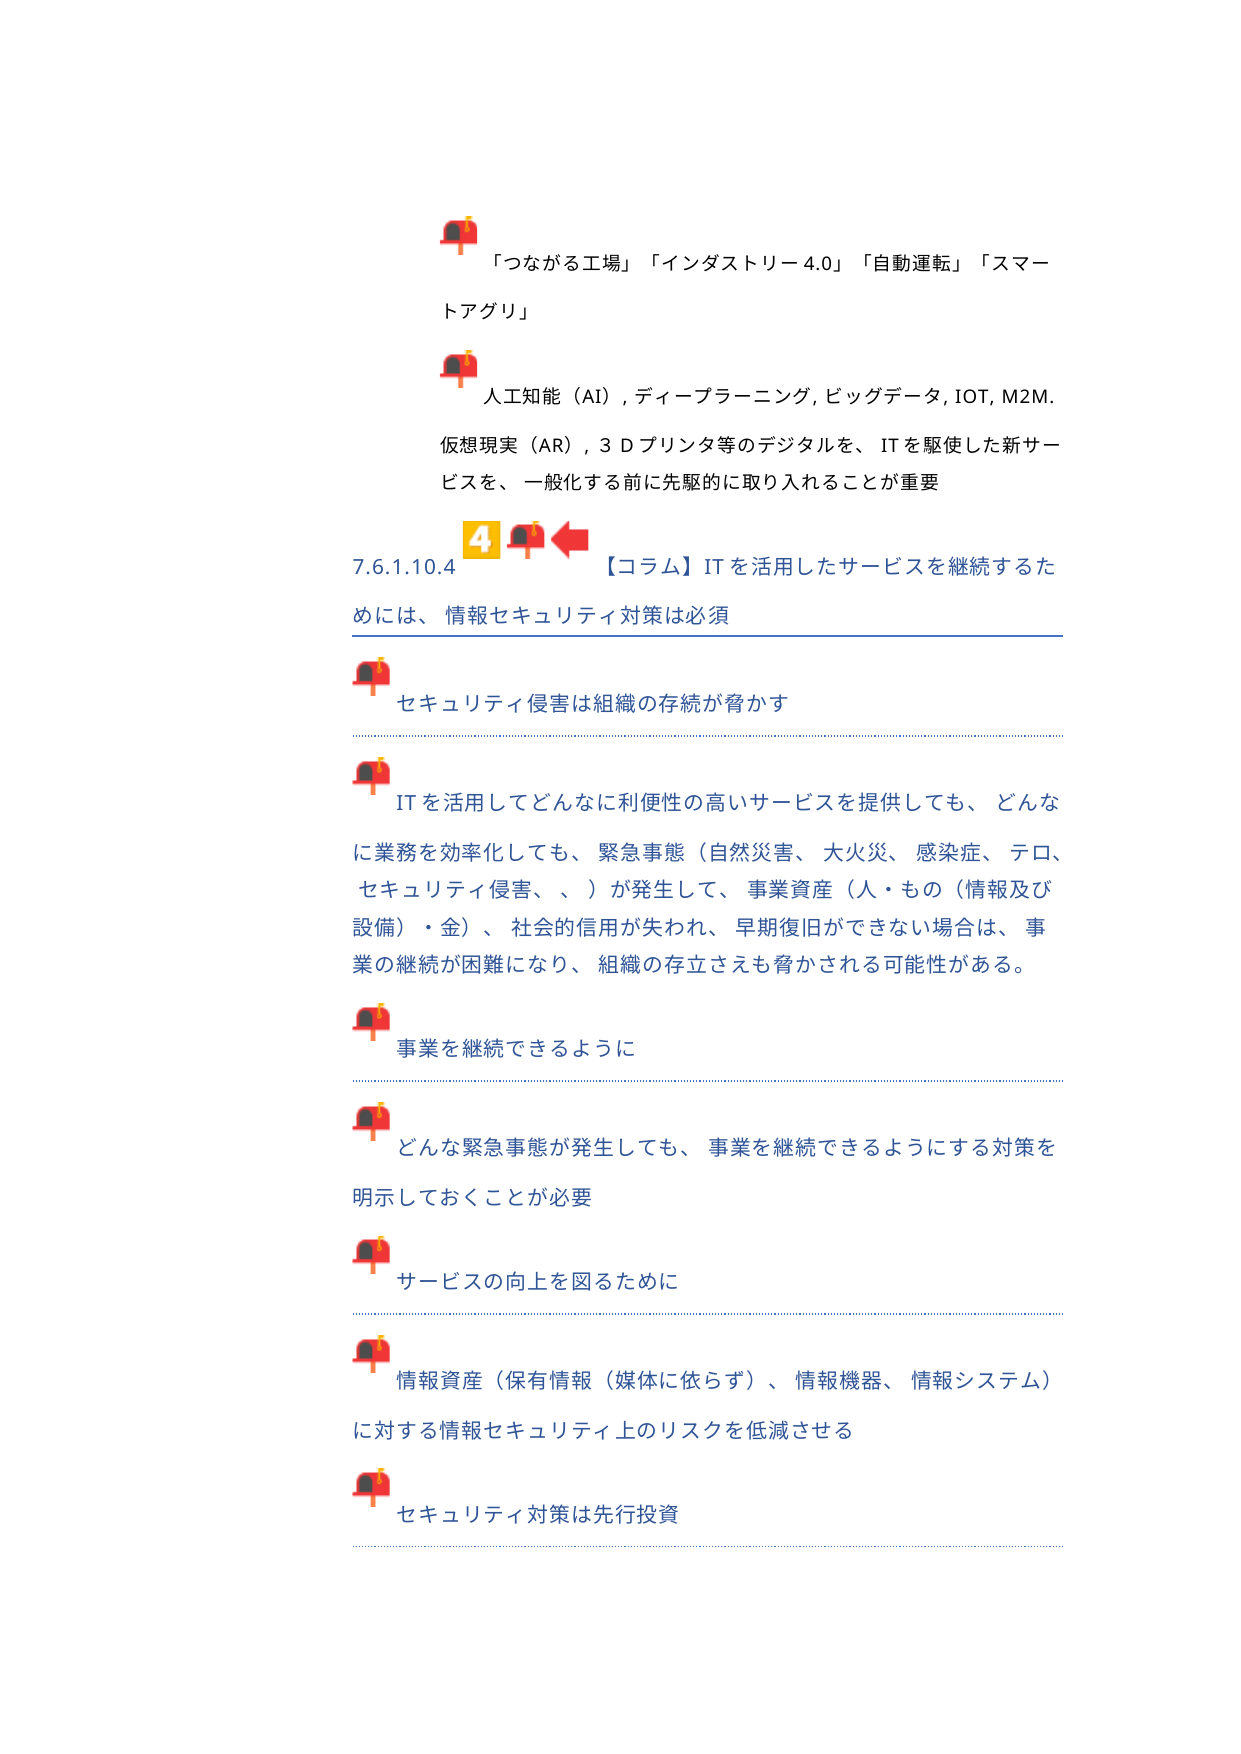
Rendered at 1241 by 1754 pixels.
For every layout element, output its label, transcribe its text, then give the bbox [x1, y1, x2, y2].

text 人工知能（AI）, ディープラーニング, ビッグデータ, IoT, M2M. 仮想現実（AR）, ３Dプリンタ等のデジタルを、 ITを駆使した新サービスを、 一般化する前に先駆的に取り入れることが重要 [440, 350, 1063, 500]
text どんな緊急事態が発生しても、 事業を継続できるようにする対策を明示しておくことが必要 [352, 1103, 1063, 1215]
picture [439, 216, 478, 255]
text 情報資産（保有情報（媒体に依らず）、 情報機器、 情報システム）に対する情報セキュリティ上のリスクを低減させる [352, 1336, 1063, 1448]
picture [352, 757, 390, 795]
picture [506, 521, 545, 559]
picture [462, 521, 501, 559]
text 事業を継続できるように [352, 1003, 1063, 1082]
text 【コラム】ITを活用したサービスを継続するためには、 情報セキュリティ対策は必須 [352, 521, 1063, 635]
text 「つながる工場」「インダストリー4.0」「自動運転」「スマートアグリ」 [440, 217, 1063, 329]
picture [352, 1468, 390, 1507]
text サービスの向上を図るために [352, 1236, 1063, 1315]
text セキュリティ対策は先行投資 [352, 1469, 1063, 1547]
picture [352, 1236, 390, 1274]
text セキュリティ侵害は組織の存続が脅かす [352, 658, 1063, 737]
picture [352, 657, 390, 696]
picture [550, 521, 589, 559]
text ITを活用してどんなに利便性の高いサービスを提供しても、 どんなに業務を効率化しても、 緊急事態（自然災害、 大火災、 感染症、 テロ、 セキュリティ侵害、 、 ）が発生して、 事業資産（人・もの（情報及び設備）・金）、 社会的信用が失われ、 早期復旧ができない場合は、 事業の継続が困難になり、 組織の存立さえも脅かされる可能性がある。 [352, 757, 1063, 982]
picture [352, 1102, 390, 1141]
picture [439, 350, 478, 388]
picture [352, 1335, 390, 1373]
picture [352, 1003, 390, 1041]
